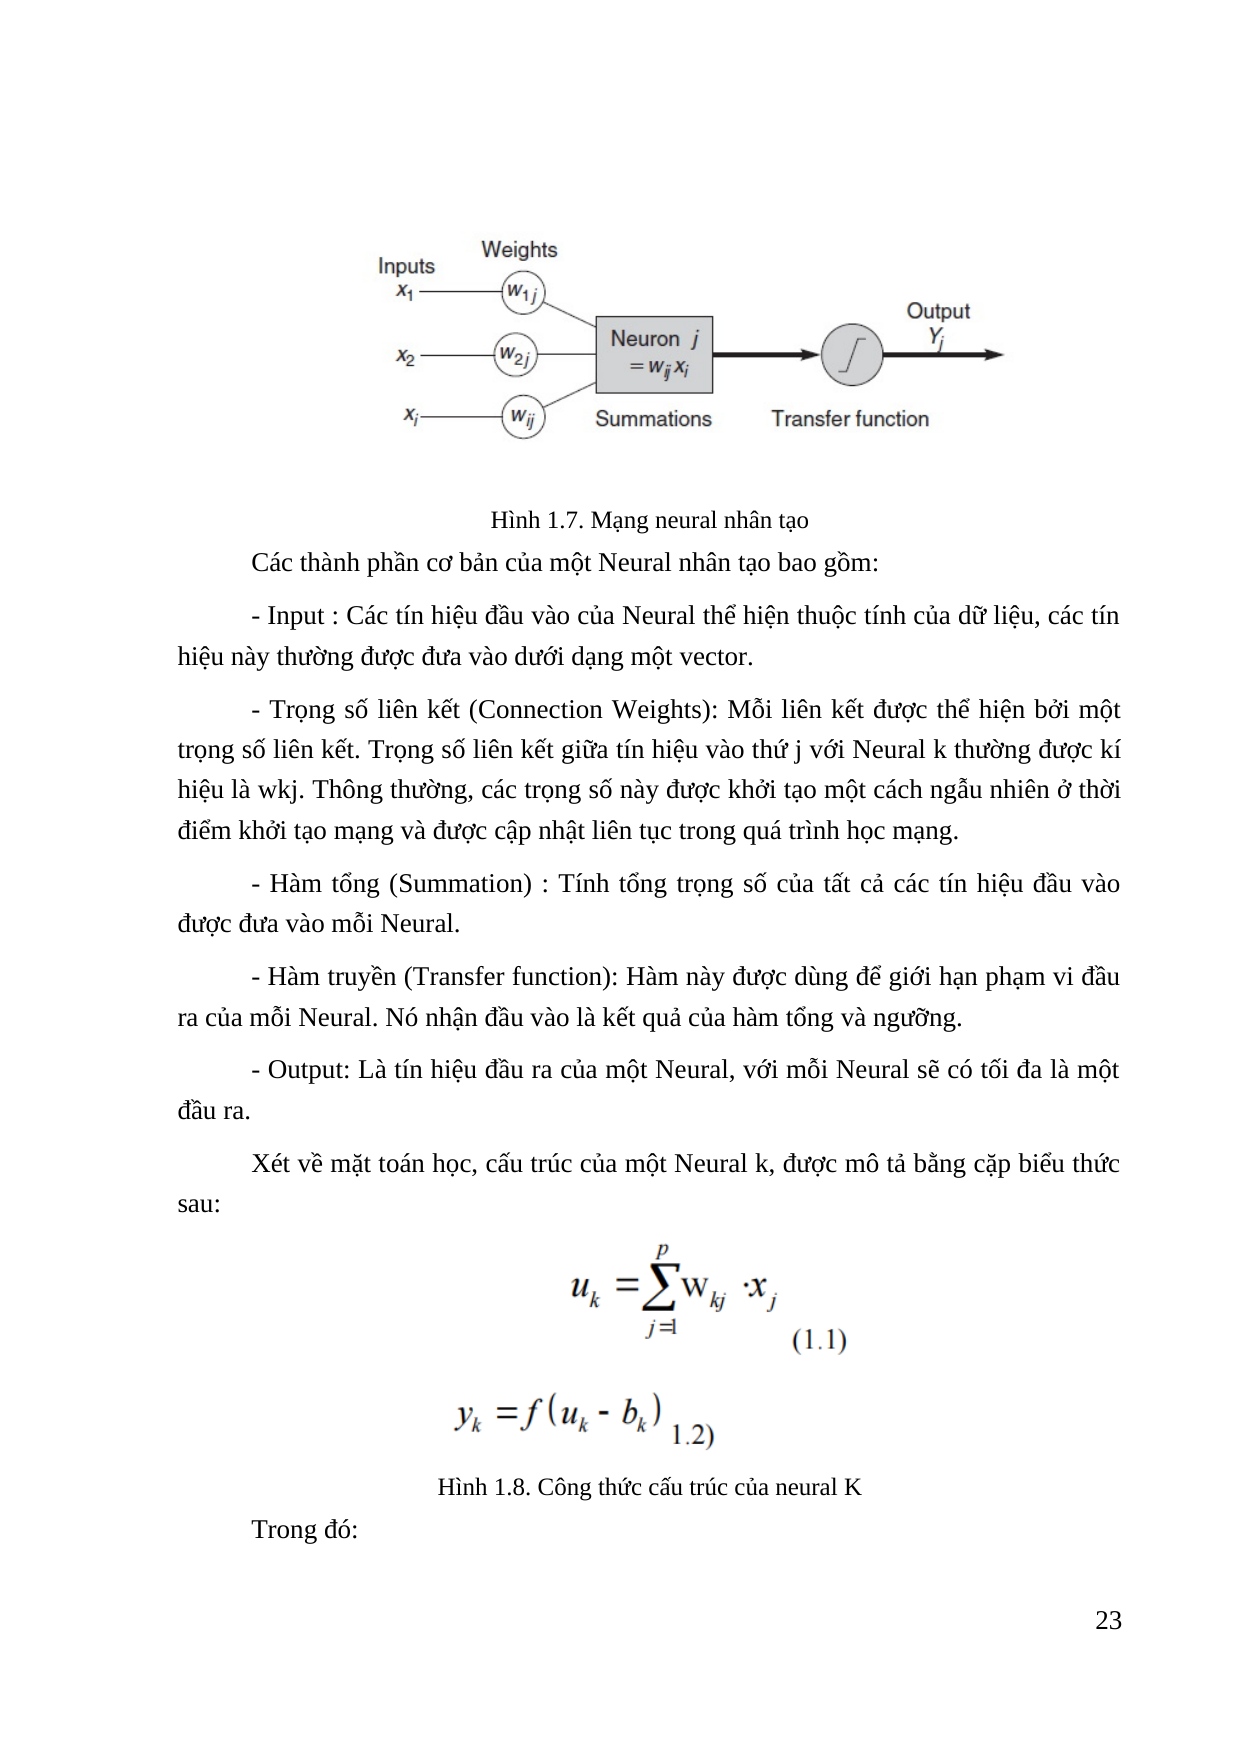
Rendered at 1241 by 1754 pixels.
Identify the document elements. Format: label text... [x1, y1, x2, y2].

picture [323, 162, 1050, 484]
text Trong đó: [177, 1513, 1122, 1544]
text - Trọng số liên kết (Connection Weights): Mỗi liên kết được thể hiện bởi một trọng số liên kết. Trọng số liên kết giữa tín hiệu vào thứ j với Neural k thường được kí hiệu là wkj. Thông thường, các trọng số này được khởi tạo một cách ngẫu nhiên ở thời điểm khởi tạo mạng và được cập nhật liên tục trong quá trình học mạng. [177, 693, 1122, 845]
text - Input : Các tín hiệu đầu vào của Neural thể hiện thuộc tính của dữ liệu, các tín hiệu này thường được đưa vào dưới dạng một vector. [177, 599, 1122, 671]
text - Hàm tổng (Summation) : Tính tổng trọng số của tất cả các tín hiệu đầu vào được đưa vào mỗi Neural. [177, 867, 1122, 938]
text Xét về mặt toán học, cấu trúc của một Neural k, được mô tả bằng cặp biểu thức sau: [177, 1147, 1122, 1218]
picture [441, 1240, 859, 1451]
text - Hàm truyền (Transfer function): Hàm này được dùng để giới hạn phạm vi đầu ra của mỗi Neural. Nó nhận đầu vào là kết quả của hàm tổng và ngưỡng. [177, 960, 1122, 1032]
text - Output: Là tín hiệu đầu ra của một Neural, với mỗi Neural sẽ có tối đa là một đầu ra. [177, 1054, 1122, 1125]
text Các thành phần cơ bản của một Neural nhân tạo bao gồm: [177, 547, 1122, 578]
